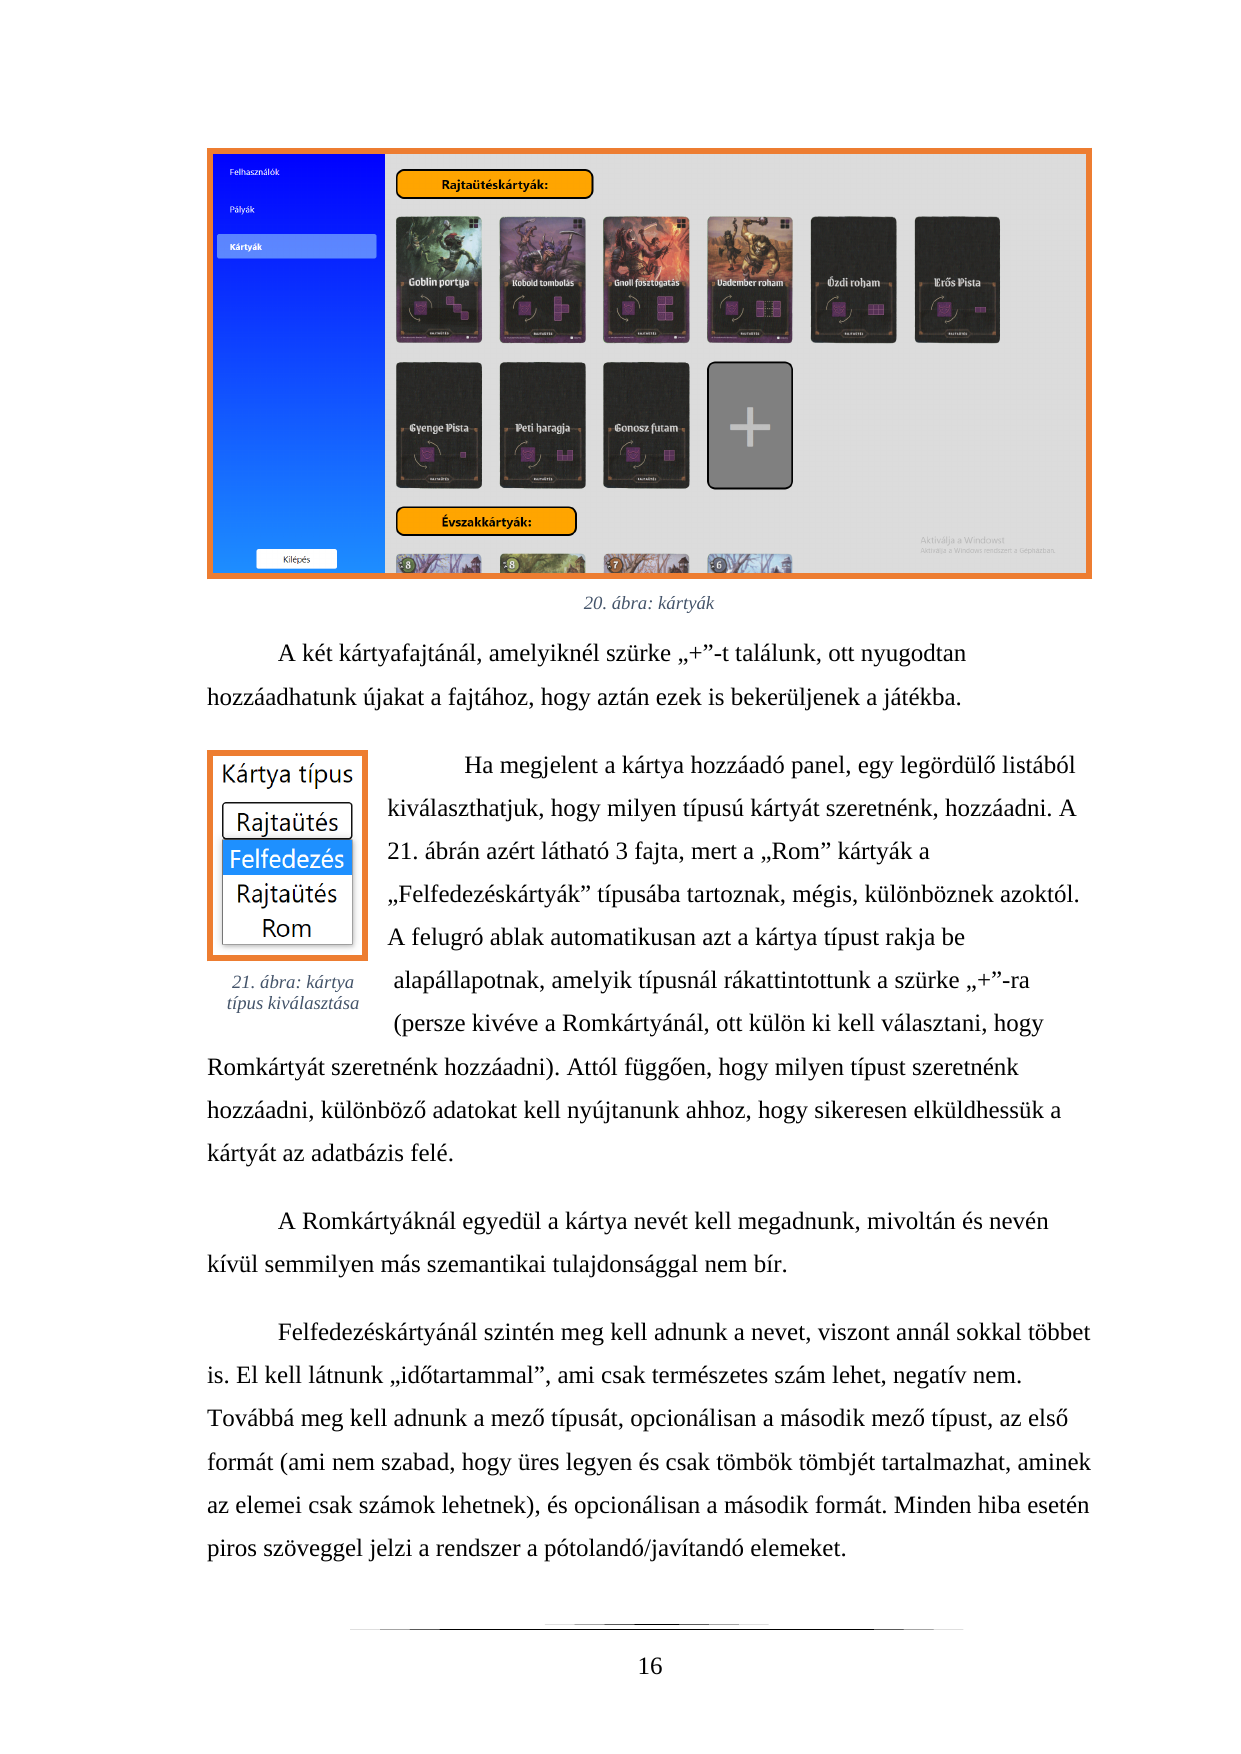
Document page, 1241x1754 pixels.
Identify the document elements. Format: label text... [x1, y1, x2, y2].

text Ha megjelent a kártya hozzáadó panel, egy legördülő listából kiválaszthatjuk, hogy milyen típusú kártyát szeretnénk, hozzáadni. A 21. ábrán azért látható 3 fajta, mert a „Rom” kártyák a „Felfedezéskártyák” típusába tartoznak, mégis, különböznek azoktól. A felugró ablak automatikusan azt a kártya típust rakja be alapállapotnak, amelyik típusnál rákattintottunk a szürke „+”-ra (persze kivéve a Romkártyánál, ott külön ki kell választani, hogy Romkártyát szeretnénk hozzáadni). Attól függően, hogy milyen típust szeretnénk hozzáadni, különböző adatokat kell nyújtanunk ahhoz, hogy sikeresen elküldhessük a kártyát az adatbázis felé. [207, 750, 1092, 1167]
text A két kártyafajtánál, amelyiknél szürke „+”-t találunk, ott nyugodtan hozzáadhatunk újakat a fajtához, hogy aztán ezek is bekerüljenek a játékba. [207, 638, 1092, 710]
picture [213, 154, 1086, 573]
text A Romkártyáknál egyedül a kártya nevét kell megadnunk, mivoltán és nevén kívül semmilyen más szemantikai tulajdonsággal nem bír. [207, 1206, 1092, 1278]
text Felfedezéskártyánál szintén meg kell adnunk a nevet, viszont annál sokkal többet is. El kell látnunk „időtartammal”, ami csak természetes szám lehet, negatív nem. Továbbá meg kell adnunk a mező típusát, opcionálisan a második mező típust, az első formát (ami nem szabad, hogy üres legyen és csak tömbök tömbjét tartalmazhat, aminek az elemei csak számok lehetnek), és opcionálisan a második formát. Minden hiba esetén piros szöveggel jelzi a rendszer a pótolandó/javítandó elemeket. [207, 1317, 1092, 1562]
picture [213, 756, 362, 955]
